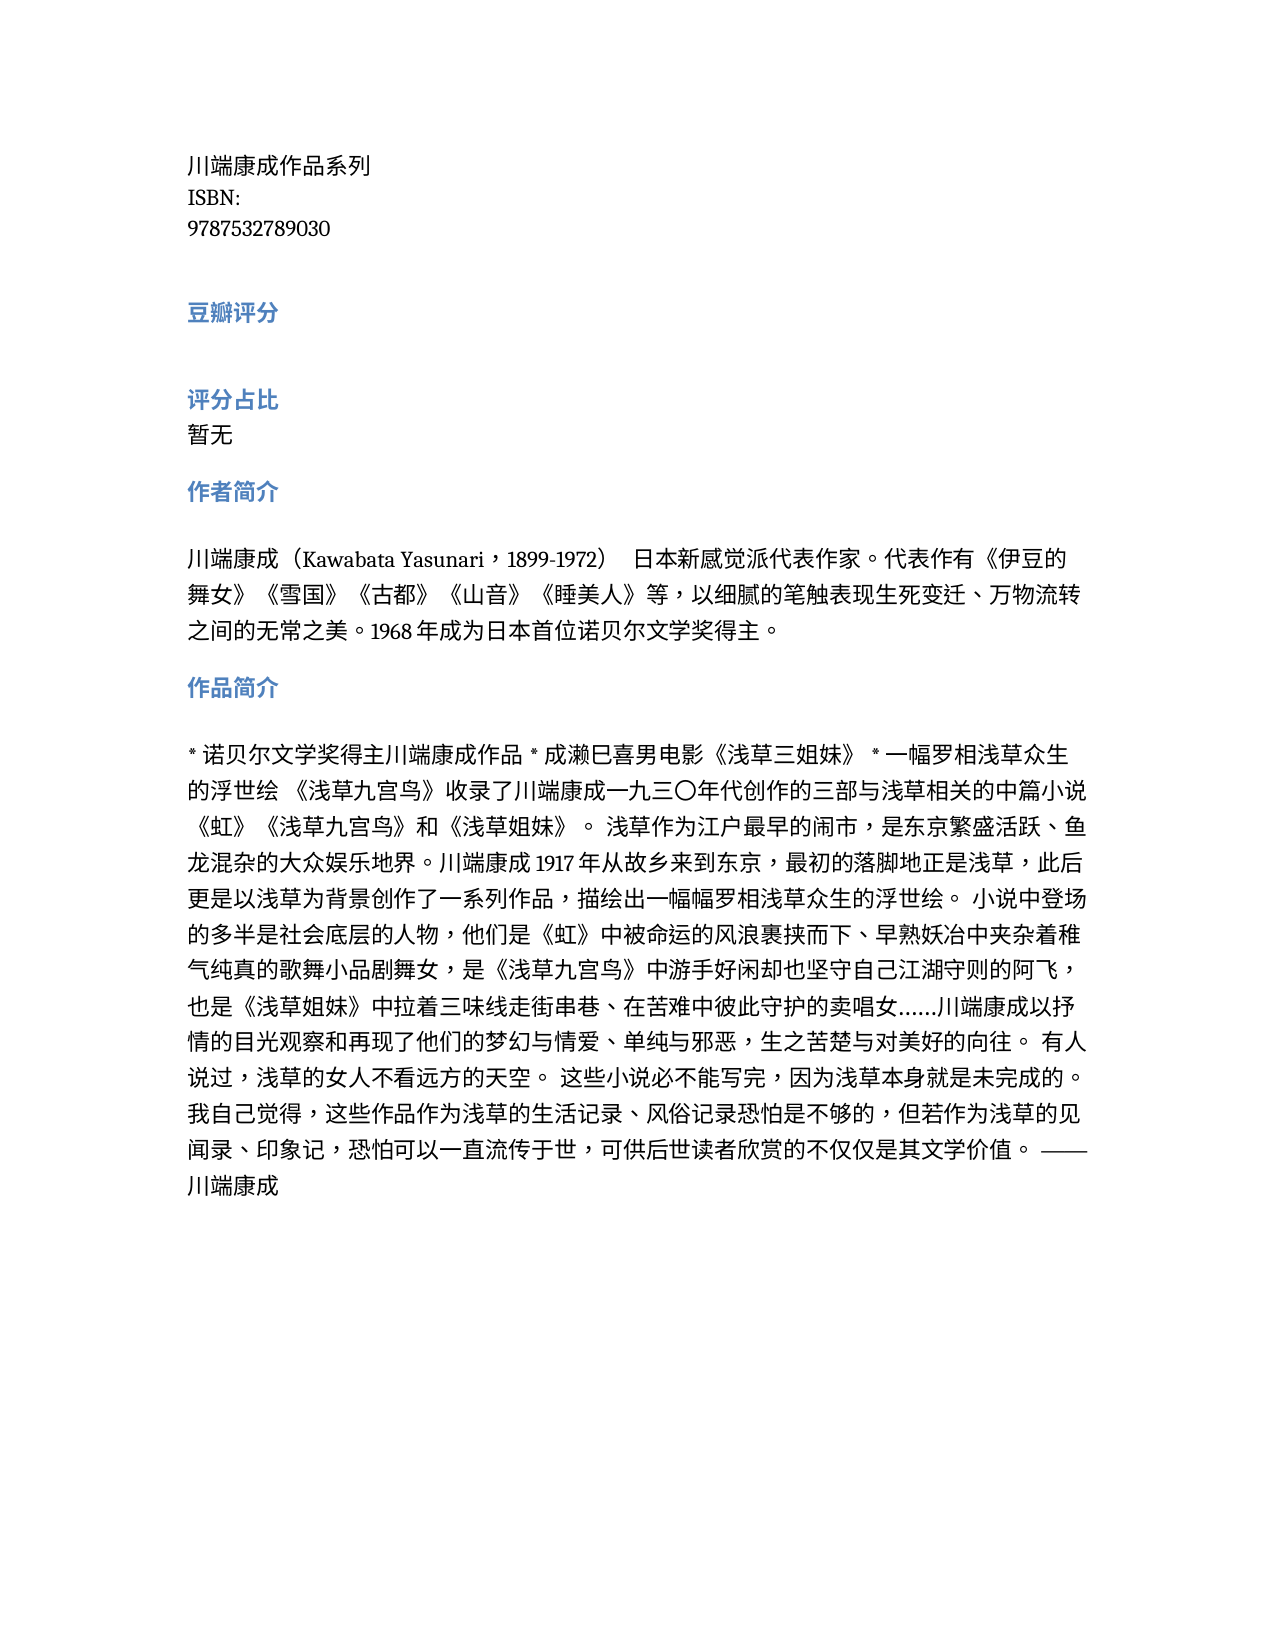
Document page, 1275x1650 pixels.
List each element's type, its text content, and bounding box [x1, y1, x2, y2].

text * 诺贝尔文学奖得主川端康成作品 * 成濑巳喜男电影《浅草三姐妹》 * 一幅罗相浅草众生的浮世绘 《浅草九宫鸟》收录了川端康成一九三〇年代创作的三部与浅草相关的中篇小说《虹》《浅草九宫鸟》和《浅草姐妹》。 浅草作为江户最早的闹市，是东京繁盛活跃、鱼龙混杂的大众娱乐地界。川端康成1917年从故乡来到东京，最初的落脚地正是浅草，此后更是以浅草为背景创作了一系列作品，描绘出一幅幅罗相浅草众生的浮世绘。 小说中登场的多半是社会底层的人物，他们是《虹》中被命运的风浪裹挟而下、早熟妖冶中夹杂着稚气纯真的歌舞小品剧舞女，是《浅草九宫鸟》中游手好闲却也坚守自己江湖守则的阿飞，也是《浅草姐妹》中拉着三味线走街串巷、在苦难中彼此守护的卖唱女……川端康成以抒情的目光观察和再现了他们的梦幻与情爱、单纯与邪恶，生之苦楚与对美好的向往。 有人说过，浅草的女人不看远方的天空。 这些小说必不能写完，因为浅草本身就是未完成的。 我自己觉得，这些作品作为浅草的生活记录、风俗记录恐怕是不够的，但若作为浅草的见闻录、印象记，恐怕可以一直流传于世，可供后世读者欣赏的不仅仅是其文学价值。 ——川端康成 [187, 708, 1087, 1201]
subtitle 评分占比 [187, 383, 1087, 415]
subtitle 作者简介 [187, 476, 1087, 507]
subtitle 作品简介 [187, 672, 1087, 703]
subtitle 豆瓣评分 [187, 297, 1087, 328]
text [187, 150, 1087, 272]
text 暂无 [187, 419, 1087, 451]
text 川端康成（Kawabata Yasunari，1899-1972） 日本新感觉派代表作家。代表作有《伊豆的舞女》《雪国》《古都》《山音》《睡美人》等，以细腻的笔触表现生死变迁、万物流转之间的无常之美。1968年成为日本首位诺贝尔文学奖得主。 [187, 512, 1087, 646]
